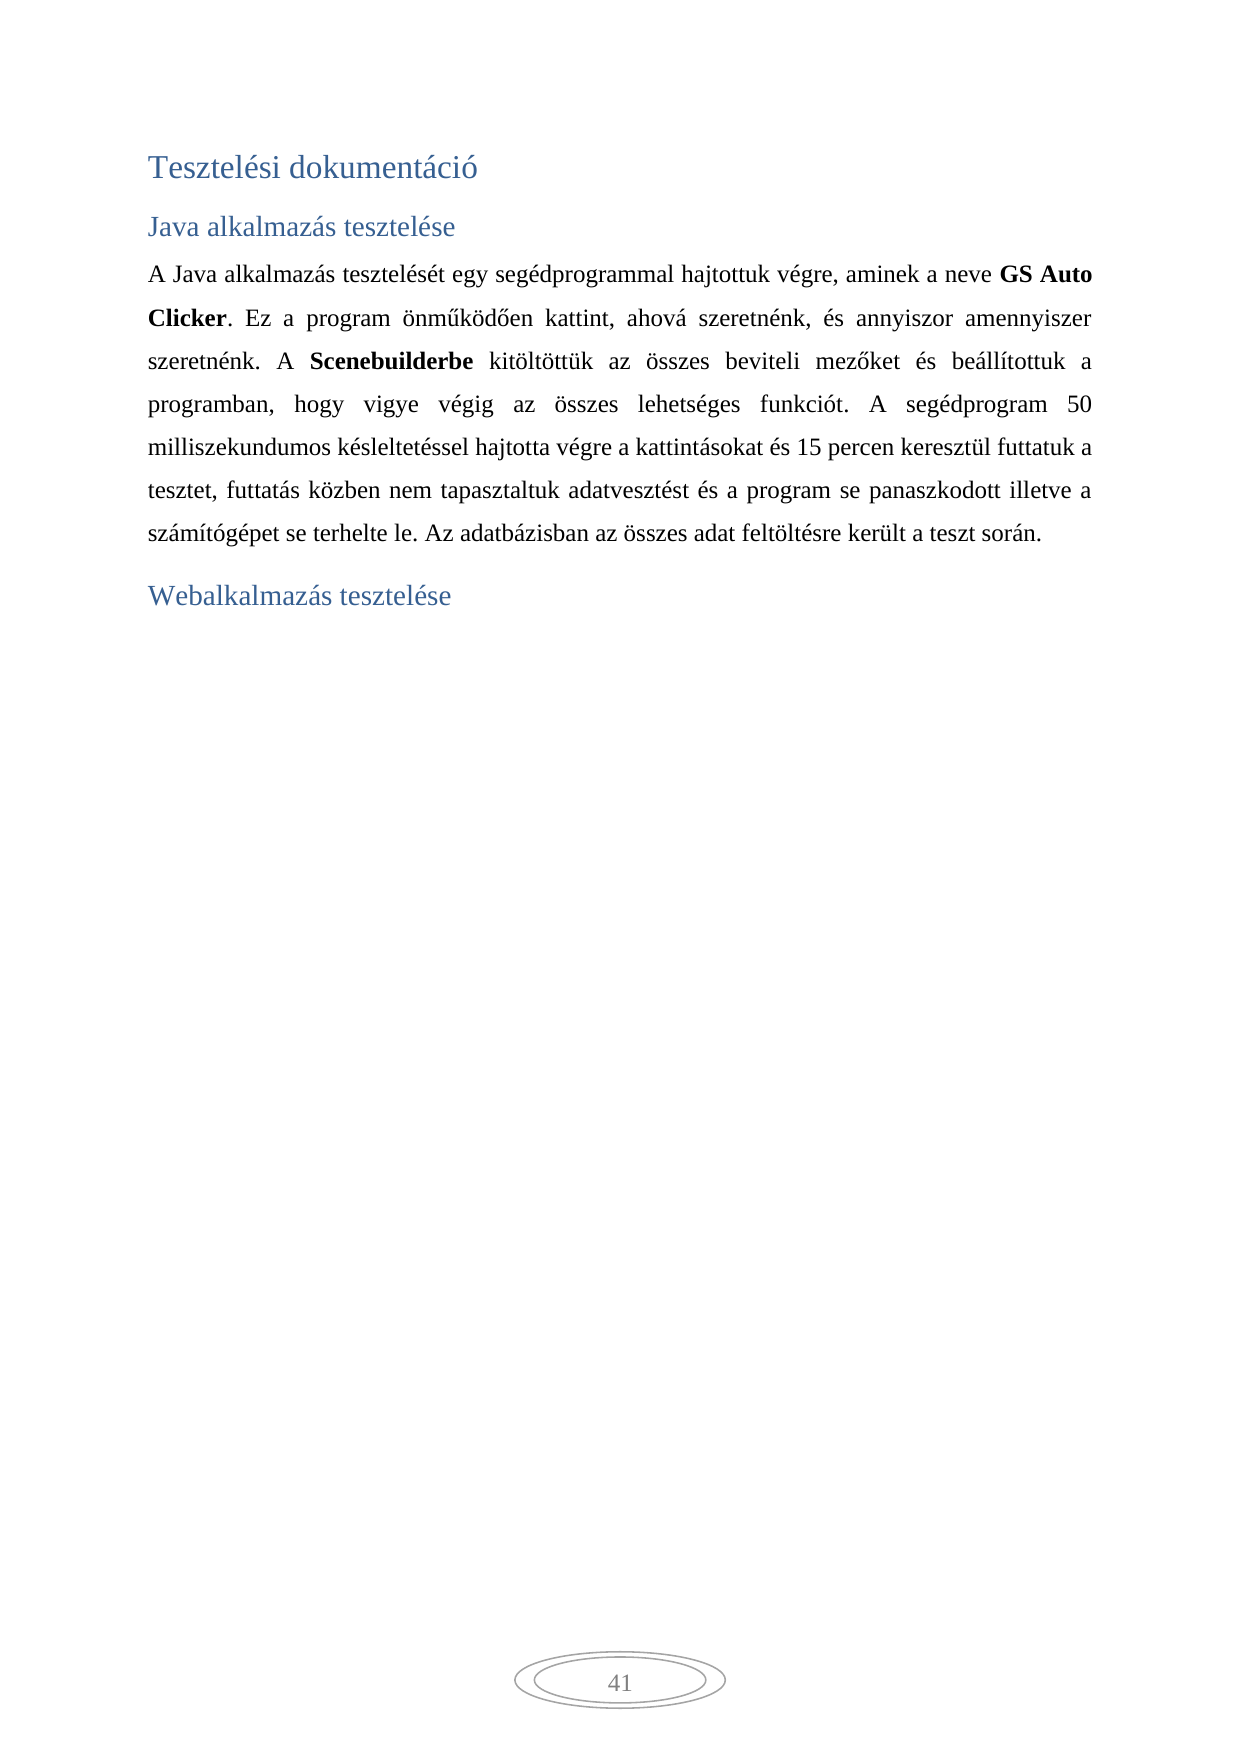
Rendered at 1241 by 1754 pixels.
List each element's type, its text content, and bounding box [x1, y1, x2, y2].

subtitle Webalkalmazás tesztelése [148, 578, 1093, 612]
text A Java alkalmazás tesztelését egy segédprogrammal hajtottuk végre, aminek a neve GS Auto Clicker. Ez a program önműködően kattint, ahová szeretnénk, és annyiszor amennyiszer szeretnénk. A Scenebuilderbe kitöltöttük az összes beviteli mezőket és beállítottuk a programban, hogy vigye végig az összes lehetséges funkciót. A segédprogram 50 milliszekundumos késleltetéssel hajtotta végre a kattintásokat és 15 percen keresztül futtatuk a tesztet, futtatás közben nem tapasztaltuk adatvesztést és a program se panaszkodott illetve a számítógépet se terhelte le. Az adatbázisban az összes adat feltöltésre került a teszt során. [148, 259, 1093, 547]
subtitle Java alkalmazás tesztelése [148, 209, 1093, 243]
subtitle Tesztelési dokumentáció [148, 148, 1093, 186]
